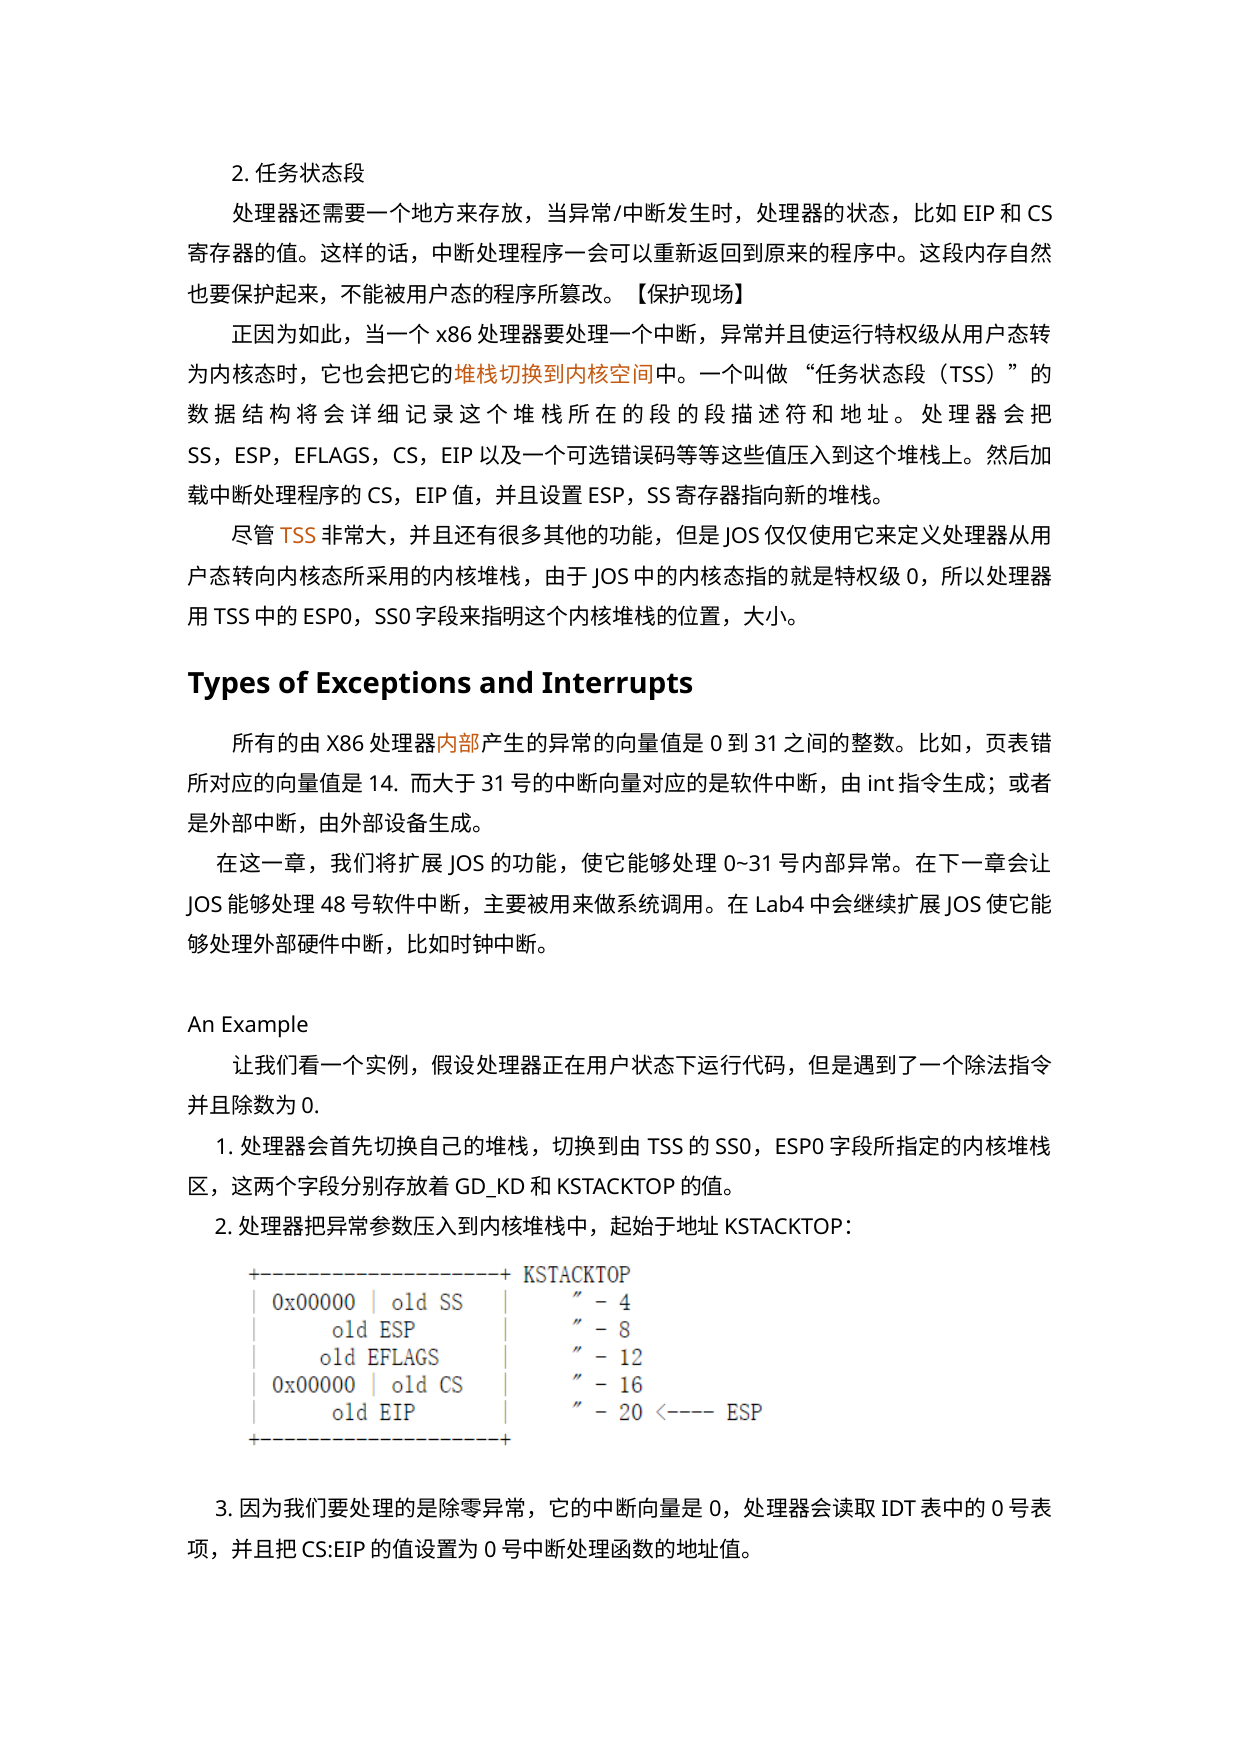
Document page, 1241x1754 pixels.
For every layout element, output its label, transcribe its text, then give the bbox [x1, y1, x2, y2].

text 让我们看一个实例，假设处理器正在用户状态下运行代码，但是遇到了一个除法指令，并且除数为0. [187, 1044, 1053, 1124]
text 在这一章，我们将扩展JOS的功能，使它能够处理0~31号内部异常。在下一章会让JOS能够处理48号软件中断，主要被用来做系统调用。在Lab4中会继续扩展JOS使它能够处理外部硬件中断，比如时钟中断。 [187, 842, 1053, 963]
picture [187, 1245, 833, 1454]
subtitle Types of Exceptions and Interrupts [187, 662, 1053, 702]
text 2. 处理器把异常参数压入到内核堆栈中，起始于地址KSTACKTOP： [187, 1205, 1053, 1245]
text 所有的由X86处理器内部产生的异常的向量值是0到31之间的整数。比如，页表错所对应的向量值是14. 而大于31号的中断向量对应的是软件中断，由int指令生成；或者是外部中断，由外部设备生成。 [187, 721, 1053, 842]
text 尽管TSS非常大，并且还有很多其他的功能，但是JOS仅仅使用它来定义处理器从用户态转向内核态所采用的内核堆栈，由于JOS中的内核态指的就是特权级0，所以处理器用TSS中的ESP0，SS0字段来指明这个内核堆栈的位置，大小。 [187, 514, 1053, 635]
text 2. 任务状态段 [187, 151, 1053, 192]
text 3. 因为我们要处理的是除零异常，它的中断向量是0，处理器会读取IDT表中的0号表项，并且把CS:EIP的值设置为0号中断处理函数的地址值。 [187, 1487, 1053, 1568]
text An Example [187, 1003, 1053, 1044]
text 处理器还需要一个地方来存放，当异常/中断发生时，处理器的状态，比如EIP和CS寄存器的值。这样的话，中断处理程序一会可以重新返回到原来的程序中。这段内存自然也要保护起来，不能被用户态的程序所篡改。【保护现场】 [187, 192, 1053, 313]
text 1. 处理器会首先切换自己的堆栈，切换到由TSS的SS0，ESP0字段所指定的内核堆栈区，这两个字段分别存放着GD_KD和KSTACKTOP的值。 [187, 1124, 1053, 1205]
text 正因为如此，当一个x86处理器要处理一个中断，异常并且使运行特权级从用户态转为内核态时，它也会把它的堆栈切换到内核空间中。一个叫做 “任务状态段（TSS）”的数据结构将会详细记录这个堆栈所在的段的段描述符和地址。处理器会把SS，ESP，EFLAGS，CS，EIP以及一个可选错误码等等这些值压入到这个堆栈上。然后加载中断处理程序的CS，EIP值，并且设置ESP，SS寄存器指向新的堆栈。 [187, 313, 1053, 514]
